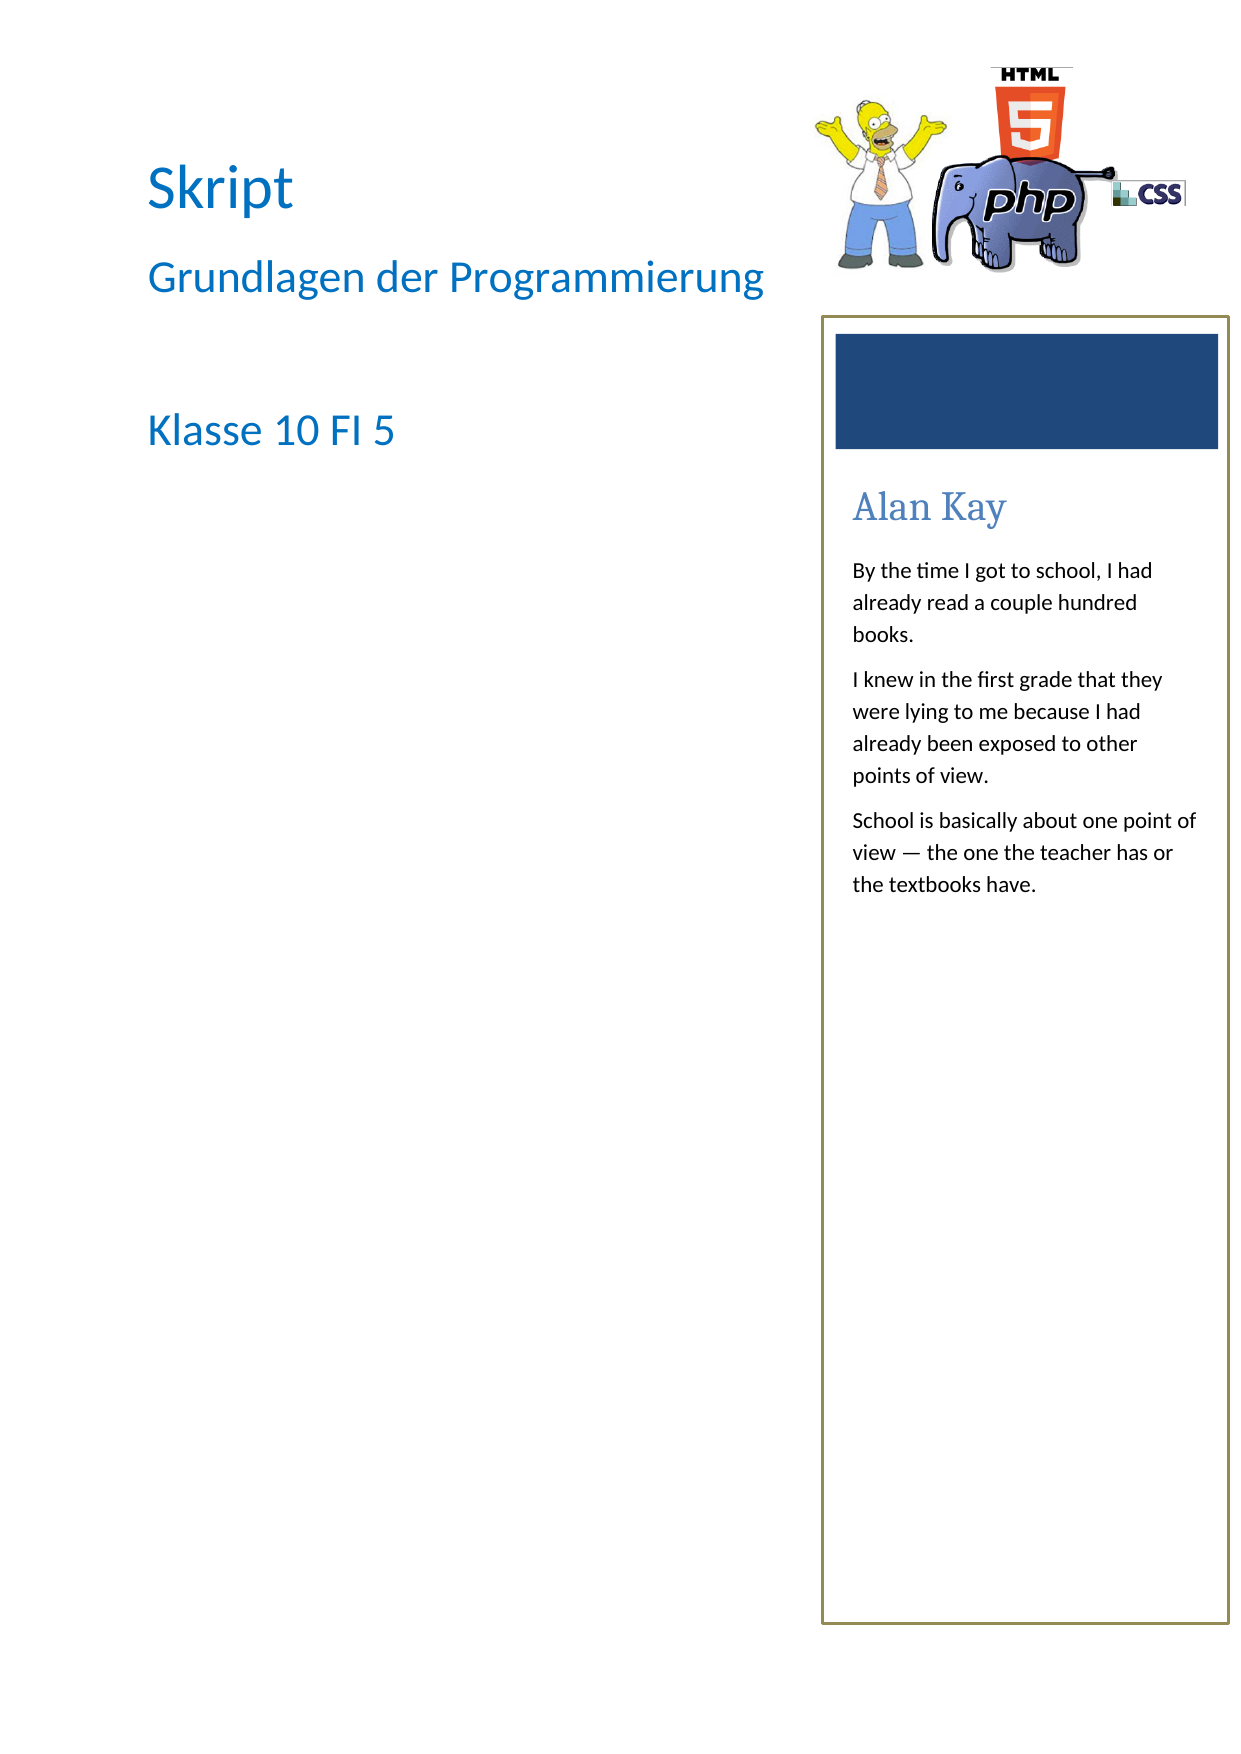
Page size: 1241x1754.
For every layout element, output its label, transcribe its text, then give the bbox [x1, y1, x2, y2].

text Skript [148, 148, 980, 224]
picture [806, 67, 1186, 273]
text Grundlagen der Programmierung [148, 248, 1093, 304]
text Klasse 10 FI 5 [148, 401, 821, 457]
picture [806, 85, 957, 148]
